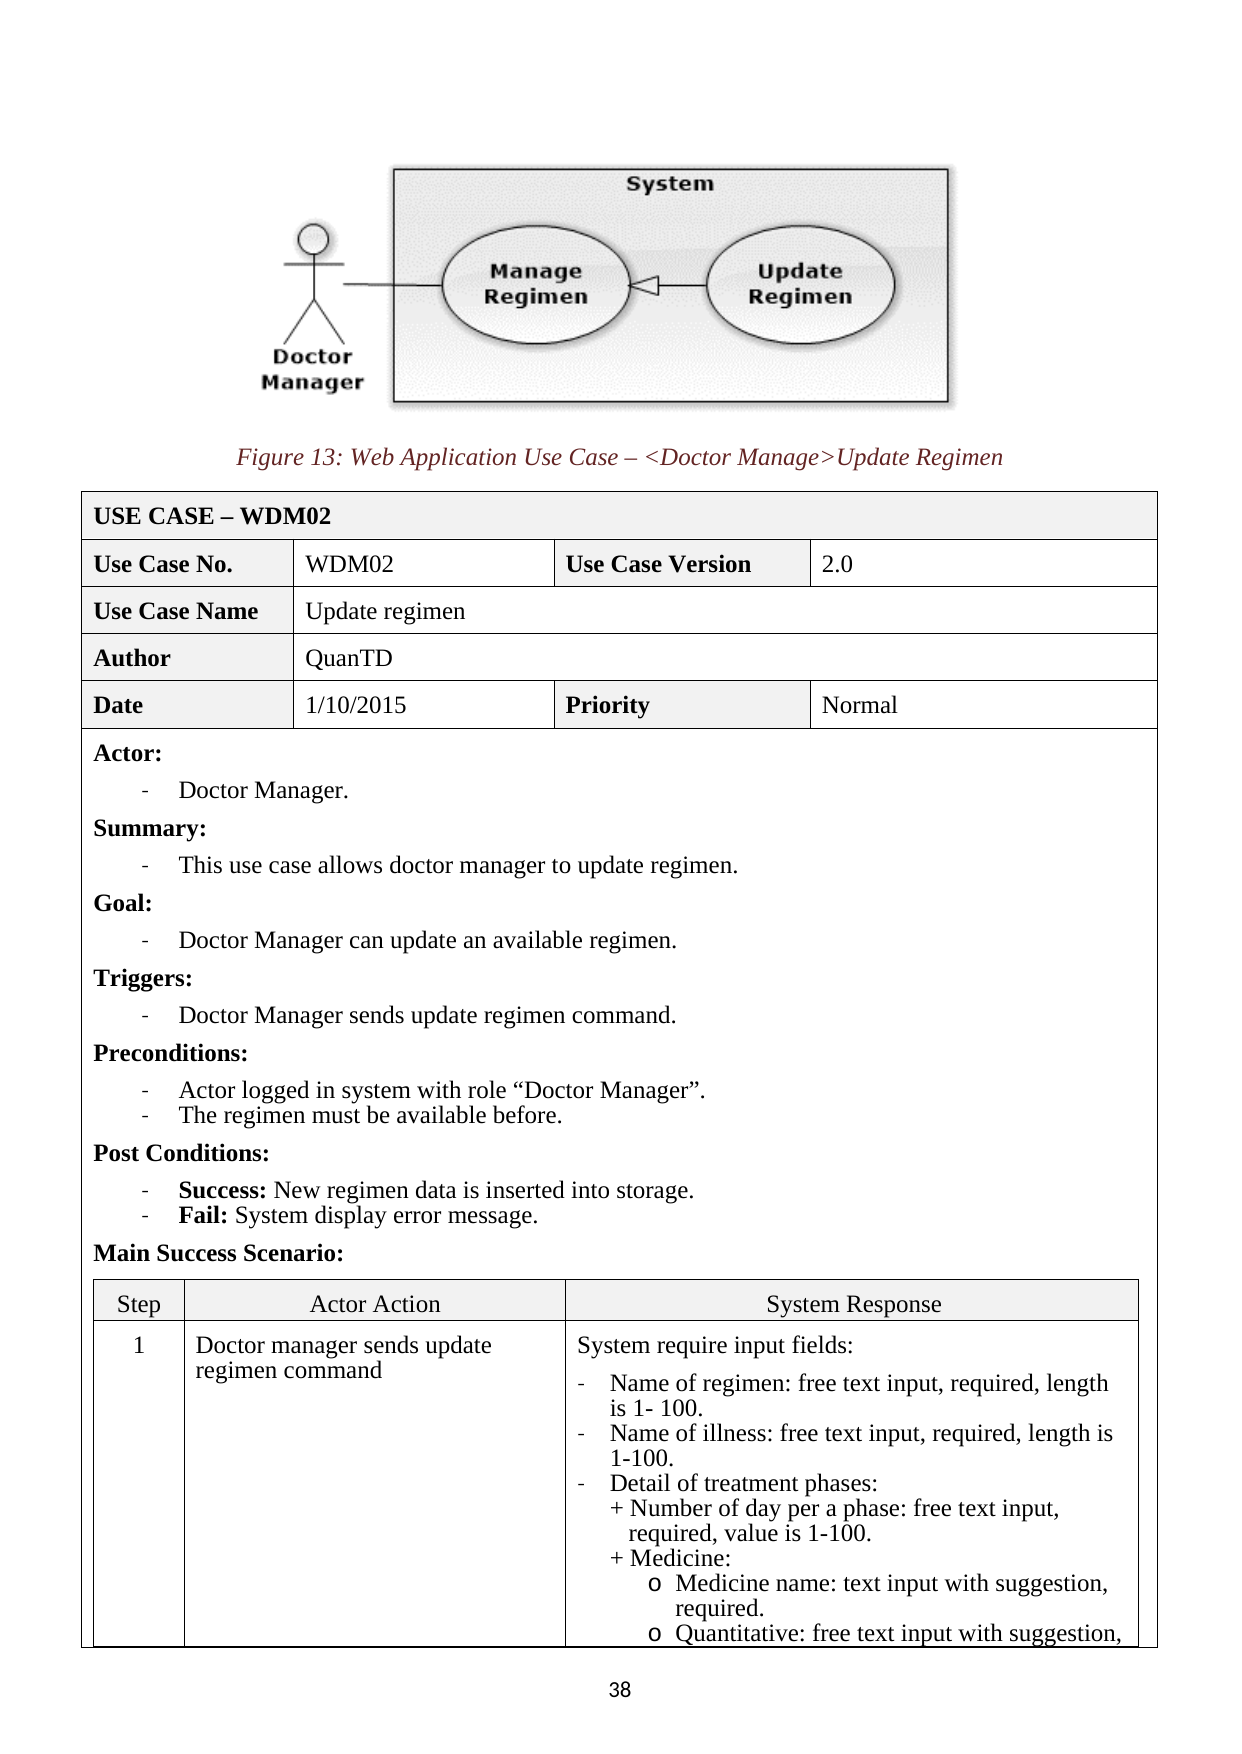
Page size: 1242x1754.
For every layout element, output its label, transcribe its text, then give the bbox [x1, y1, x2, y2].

table_cell Priority [555, 681, 810, 728]
text Figure 13: Web Application Use Case – <Doctor Manage>Update Regimen [94, 442, 1146, 470]
table_cell Date [82, 681, 293, 728]
table_cell Use Case Version [555, 540, 810, 586]
table_cell Use Case Name [82, 587, 293, 633]
table_cell QuanTD [294, 634, 1157, 680]
table_cell Normal [811, 681, 1157, 728]
table_cell 1/10/2015 [294, 681, 554, 728]
table_header USE CASE – WDM02 [82, 492, 1157, 538]
table_cell Update regimen [294, 587, 1157, 633]
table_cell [82, 729, 1157, 1647]
table_cell Use Case No. [82, 540, 293, 586]
table_cell WDM02 [294, 540, 554, 586]
table_cell Author [82, 634, 293, 680]
picture [251, 162, 988, 442]
table_cell 2.0 [811, 540, 1157, 586]
